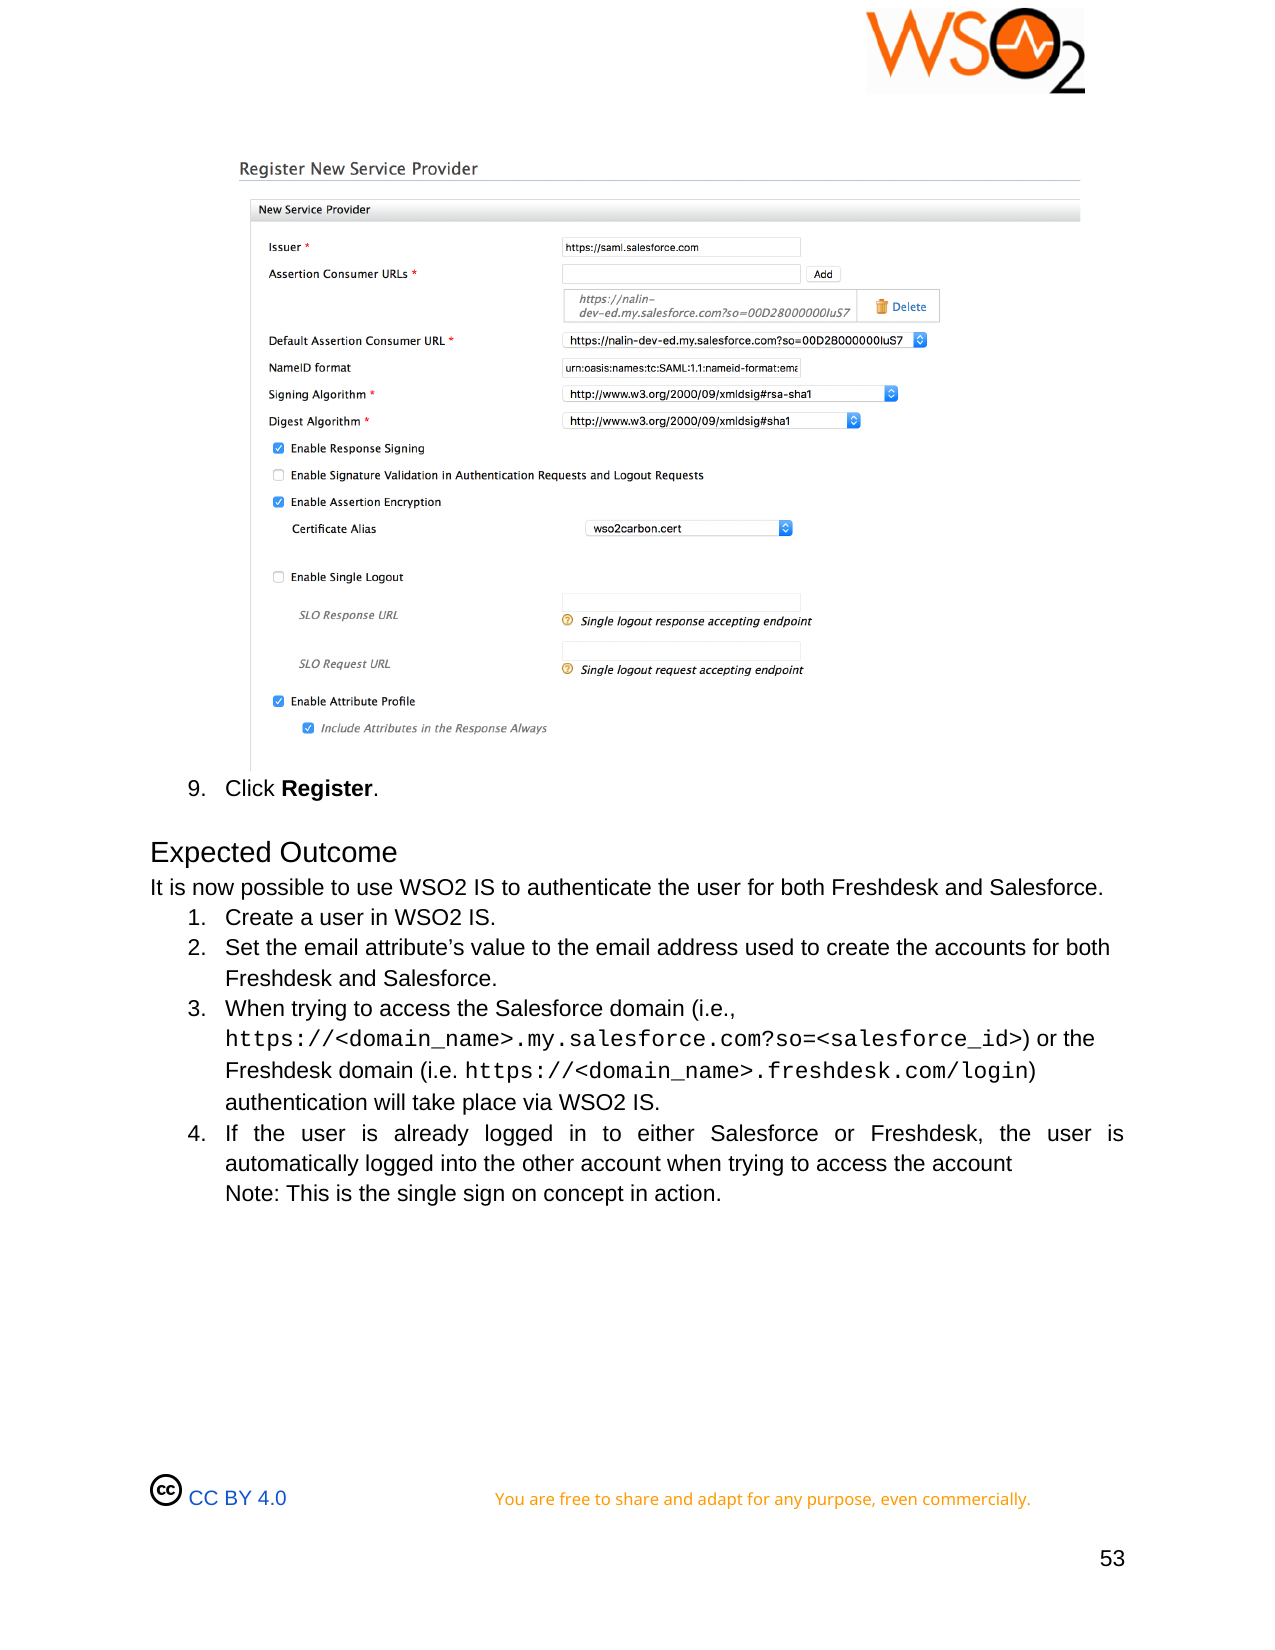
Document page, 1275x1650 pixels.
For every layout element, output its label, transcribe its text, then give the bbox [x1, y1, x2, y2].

list Click Register. [187, 775, 1125, 801]
text It is now possible to use WSO2 IS to authenticate the user for both Freshdesk and Salesforce. [150, 874, 1125, 900]
picture [150, 1474, 182, 1506]
list Create a user in WSO2 IS. [187, 904, 1125, 930]
picture [865, 7, 1085, 94]
text Note: This is the single sign on concept in action. [225, 1180, 1125, 1206]
list When trying to access the Salesforce domain (i.e., https://<domain_name>.my.salesforce.com?so=<salesforce_id>) or the Freshdesk domain (i.e. https://<domain_name>.freshdesk.com/login) authentication will take place via WSO2 IS. [187, 995, 1125, 1116]
text Expected Outcome [150, 835, 1125, 869]
list If the user is already logged in to either Salesforce or Freshdesk, the user is automatically logged into the other account when trying to access the account [187, 1119, 1125, 1176]
picture [225, 150, 1081, 771]
list Set the email attribute’s value to the email address used to create the accounts for both Freshdesk and Salesforce. [187, 934, 1125, 991]
